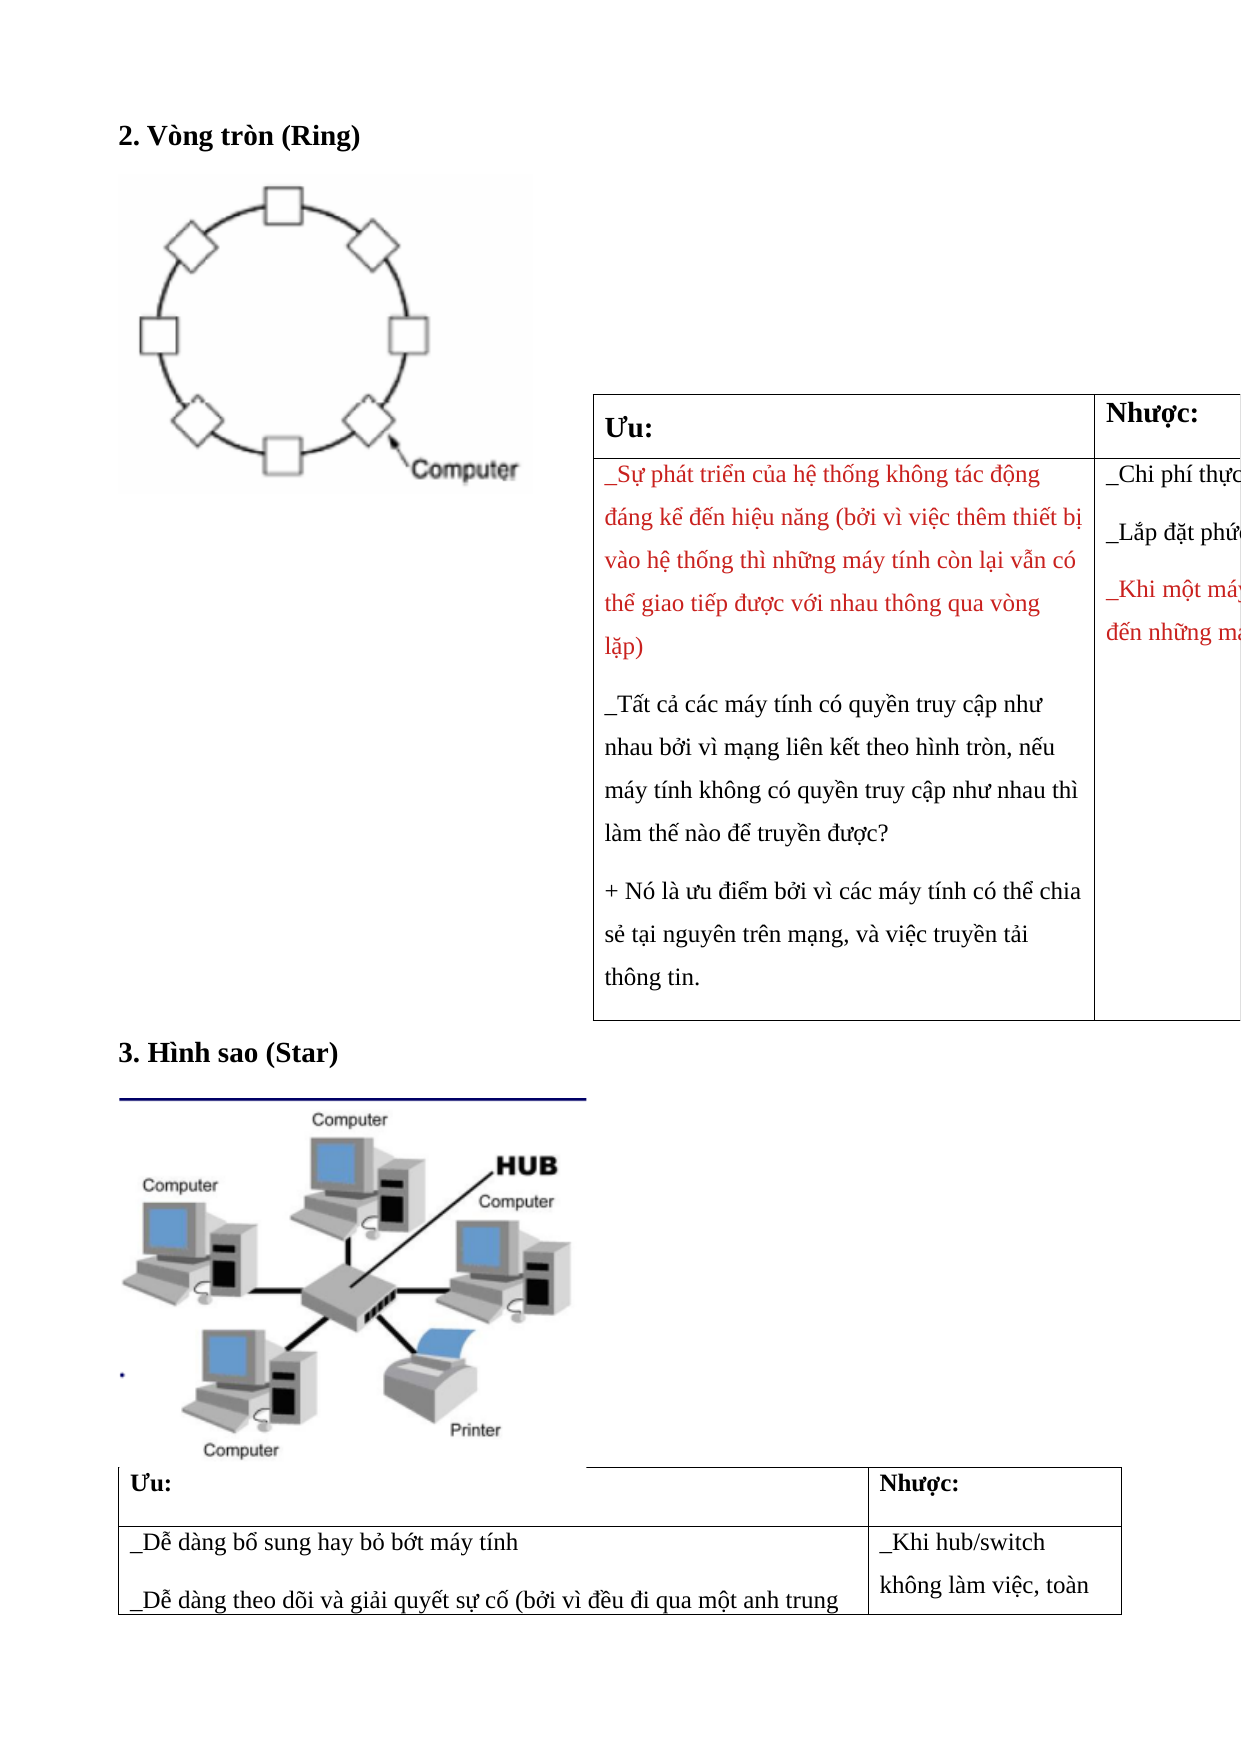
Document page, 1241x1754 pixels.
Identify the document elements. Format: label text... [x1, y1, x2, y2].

table_cell _Sự phát triển của hệ thống không tác động đáng kể đến hiệu năng (bởi vì việc thêm thiết bị vào hệ thống thì những máy tính còn lại vẫn có thể giao tiếp được với nhau thông qua vòng lặp) _Tất cả các máy tính có quyền truy cập như nhau bởi vì mạng liên kết theo hình tròn, nếu máy tính không có quyền truy cập như nhau thì làm thế nào để truyền được? + Nó là ưu điểm bởi vì các máy tính có thể chia sẻ tại nguyên trên mạng, và việc truyền tải thông tin. [594, 459, 1094, 1020]
table_header Ưu: [119, 1468, 868, 1526]
subtitle 2. Vòng tròn (Ring) [118, 118, 1122, 152]
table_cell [119, 1527, 868, 1613]
table_header Ưu: [594, 395, 1094, 458]
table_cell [869, 1527, 1121, 1613]
subtitle 3. Hình sao (Star) [118, 1036, 1122, 1069]
picture [118, 174, 575, 511]
table_header Nhược: [1095, 395, 1240, 458]
table_cell _Chi phí thực hiện cao _Lắp đặt phức tạp _Khi một máy gặp sự cố thì có thể ảnh hưởng đến những máy khác. [1095, 459, 1240, 1020]
picture [119, 1098, 587, 1468]
table_header Nhược: [869, 1468, 1121, 1526]
